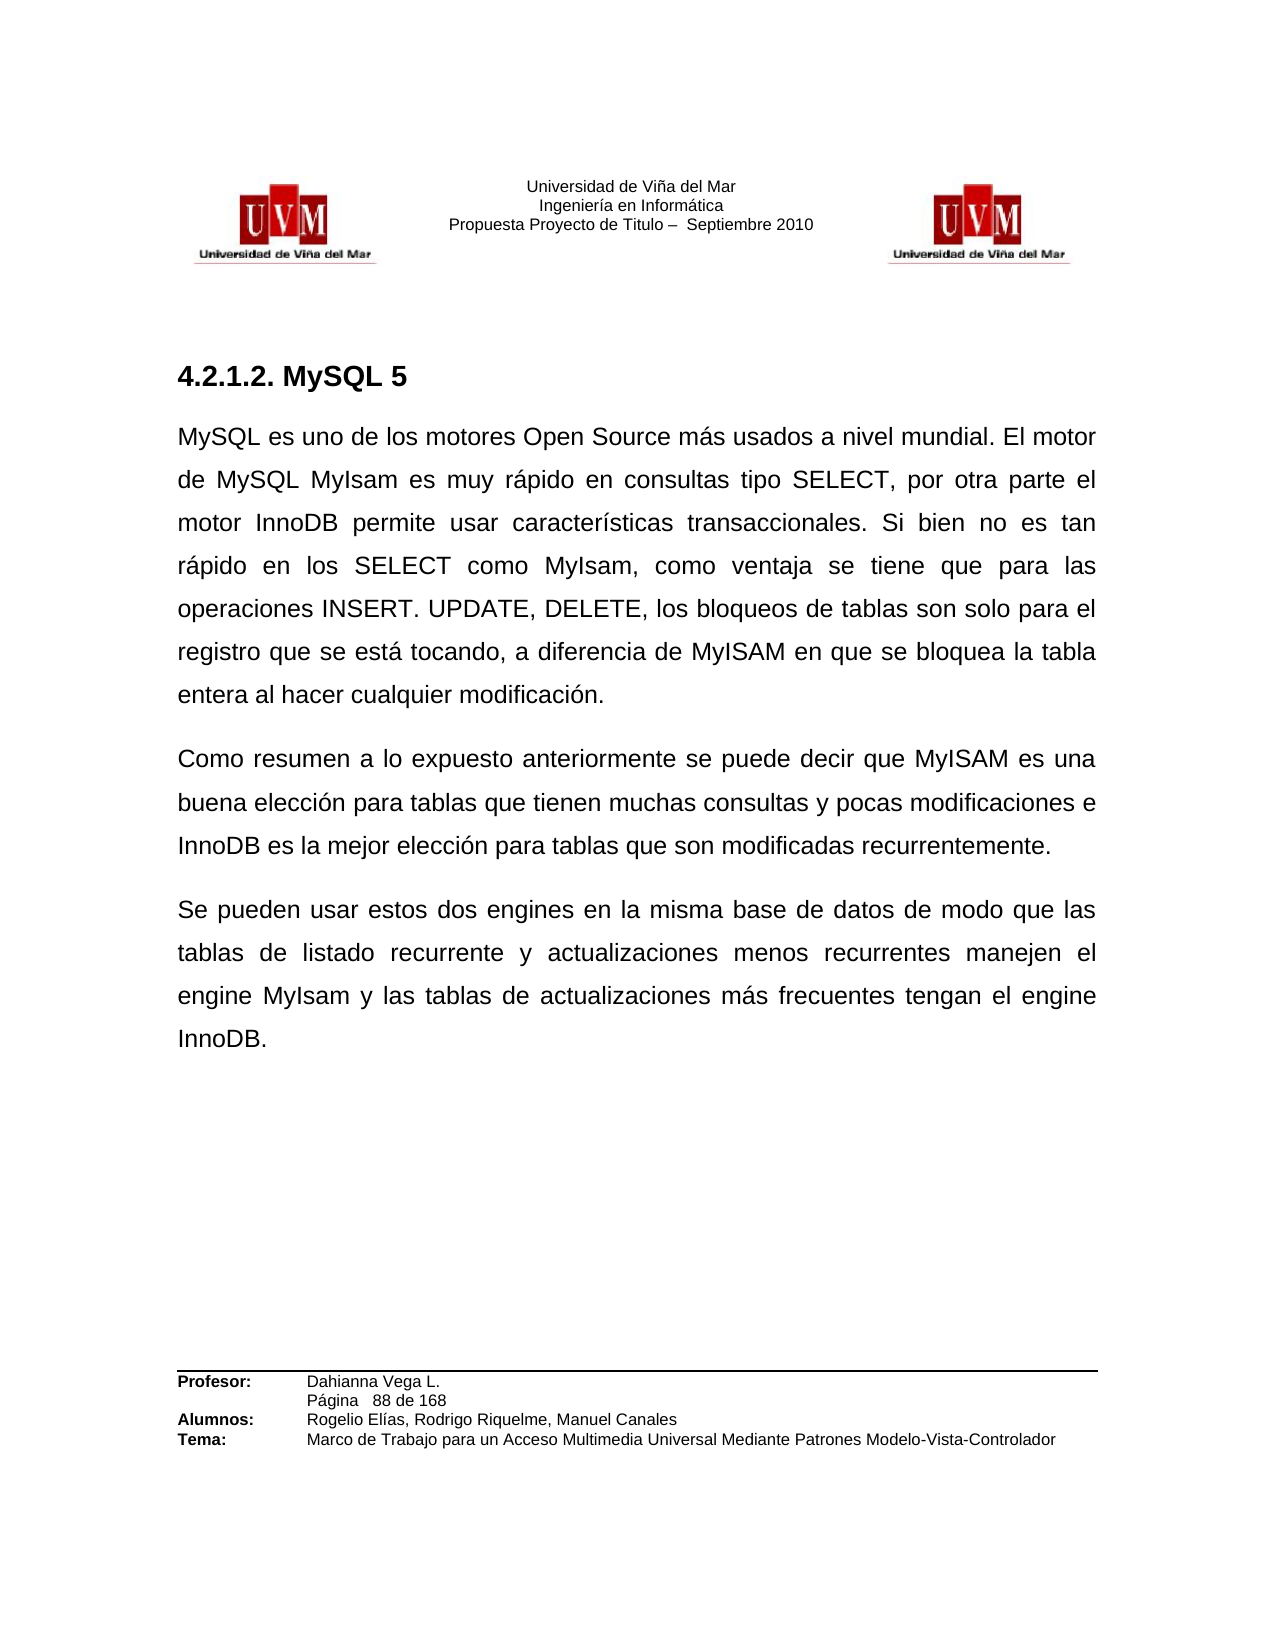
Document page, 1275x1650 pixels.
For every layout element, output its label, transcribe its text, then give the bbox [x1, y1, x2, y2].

subtitle 4.2.1.2. MySQL 5 [177, 359, 1098, 392]
text Se pueden usar estos dos engines en la misma base de datos de modo que las tablas de listado recurrente y actualizaciones menos recurrentes manejen el engine MyIsam y las tablas de actualizaciones más frecuentes tengan el engine InnoDB. [177, 894, 1098, 1053]
picture [871, 176, 1084, 267]
picture [177, 176, 390, 267]
text MySQL es uno de los motores Open Source más usados a nivel mundial. El motor de MySQL MyIsam es muy rápido en consultas tipo SELECT, por otra parte el motor InnoDB permite usar características transaccionales. Si bien no es tan rápido en los SELECT como MyIsam, como ventaja se tiene que para las operaciones INSERT. UPDATE, DELETE, los bloqueos de tablas son solo para el registro que se está tocando, a diferencia de MyISAM en que se bloquea la tabla entera al hacer cualquier modificación. [177, 422, 1098, 709]
text Como resumen a lo expuesto anteriormente se puede decir que MyISAM es una buena elección para tablas que tienen muchas consultas y pocas modificaciones e InnoDB es la mejor elección para tablas que son modificadas recurrentemente. [177, 744, 1098, 859]
